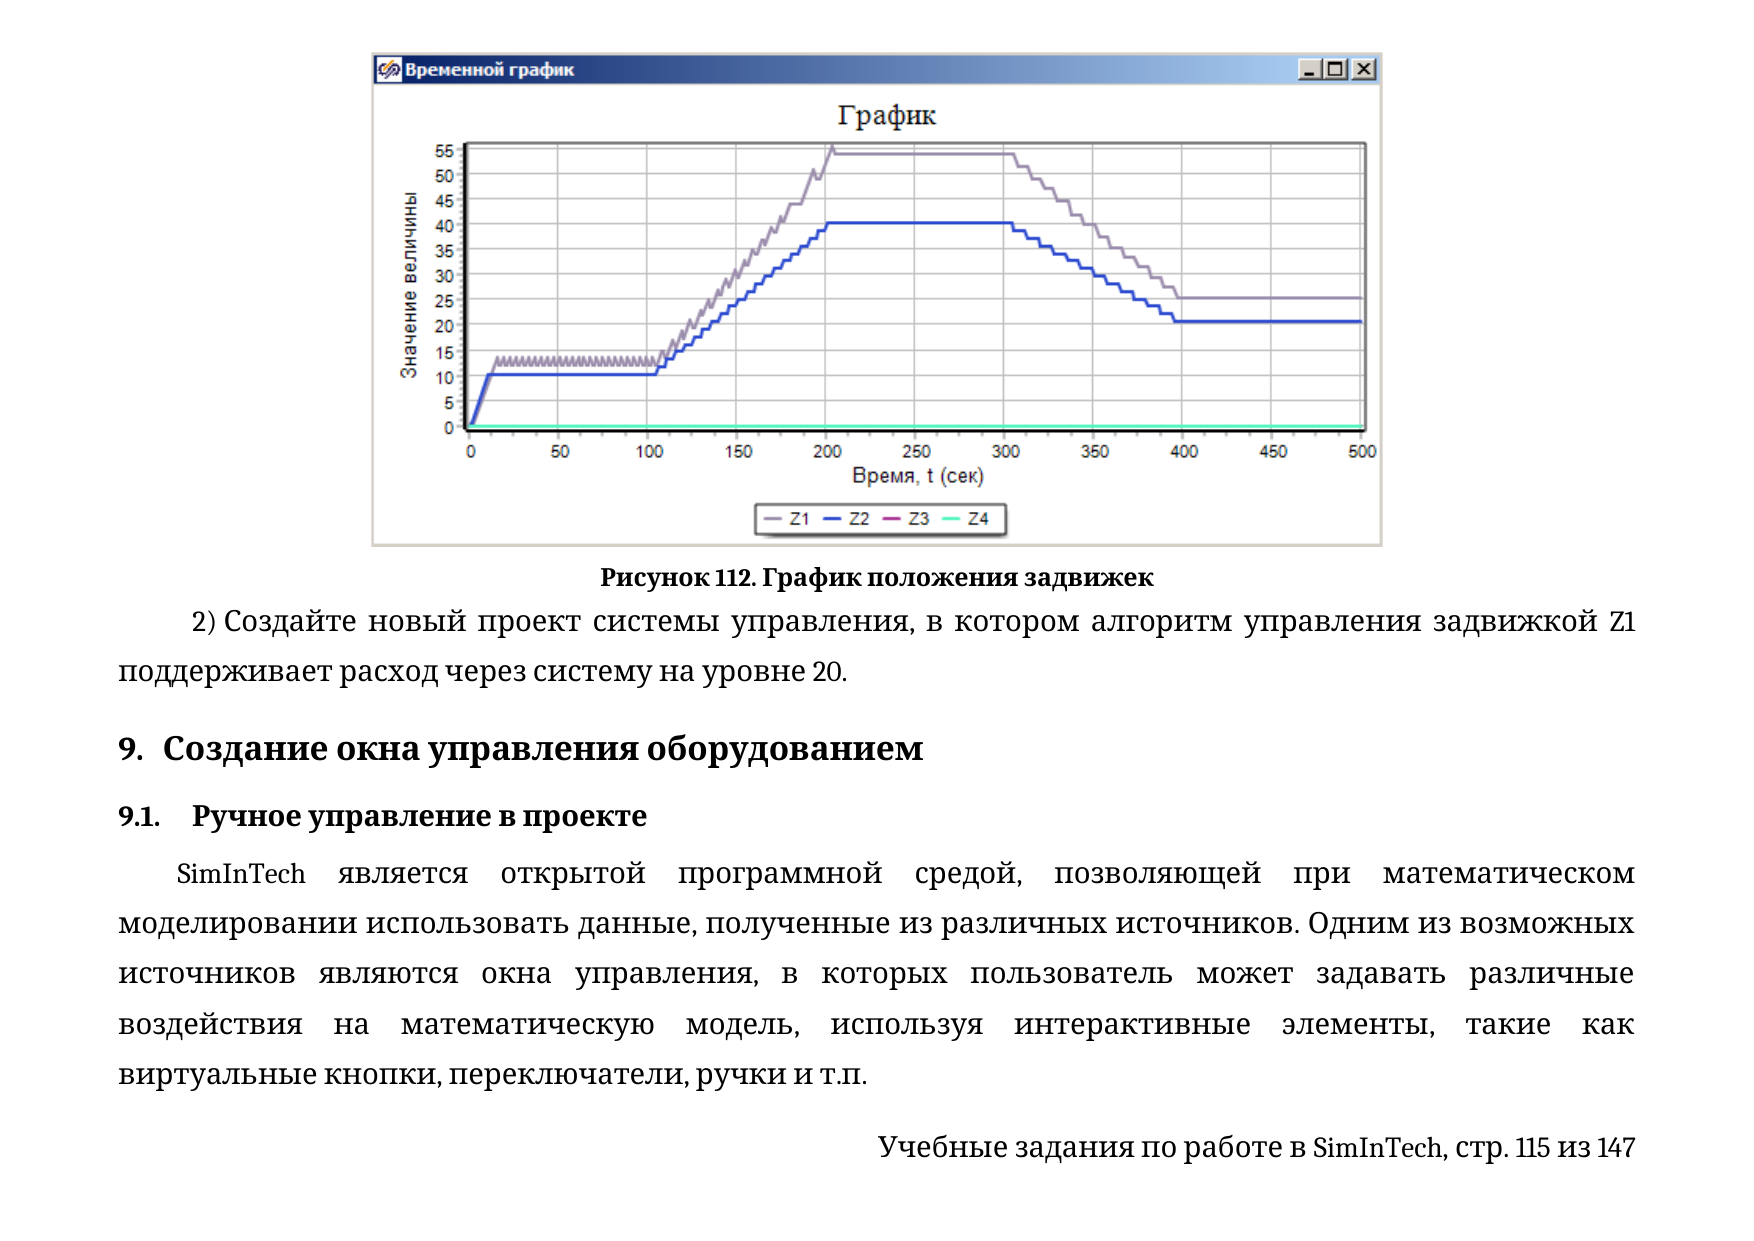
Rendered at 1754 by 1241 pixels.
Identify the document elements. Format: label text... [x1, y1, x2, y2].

subtitle Создание окна управления оборудованием [118, 730, 1636, 769]
list Создайте новый проект системы управления, в котором алгоритм управления задвижкой Z1 поддерживает расход через систему на уровне 20. [118, 605, 1636, 689]
text SimInTech является открытой программной средой, позволяющей при математическом моделировании использовать данные, полученные из различных источников. Одним из возможных источников являются окна управления, в которых пользователь может задавать различные воздействия на математическую модель, используя интерактивные элементы, такие как виртуальные кнопки, переключатели, ручки и т.п. [118, 857, 1636, 1092]
subtitle Ручное управление в проекте [118, 800, 1636, 834]
picture [371, 51, 1383, 547]
